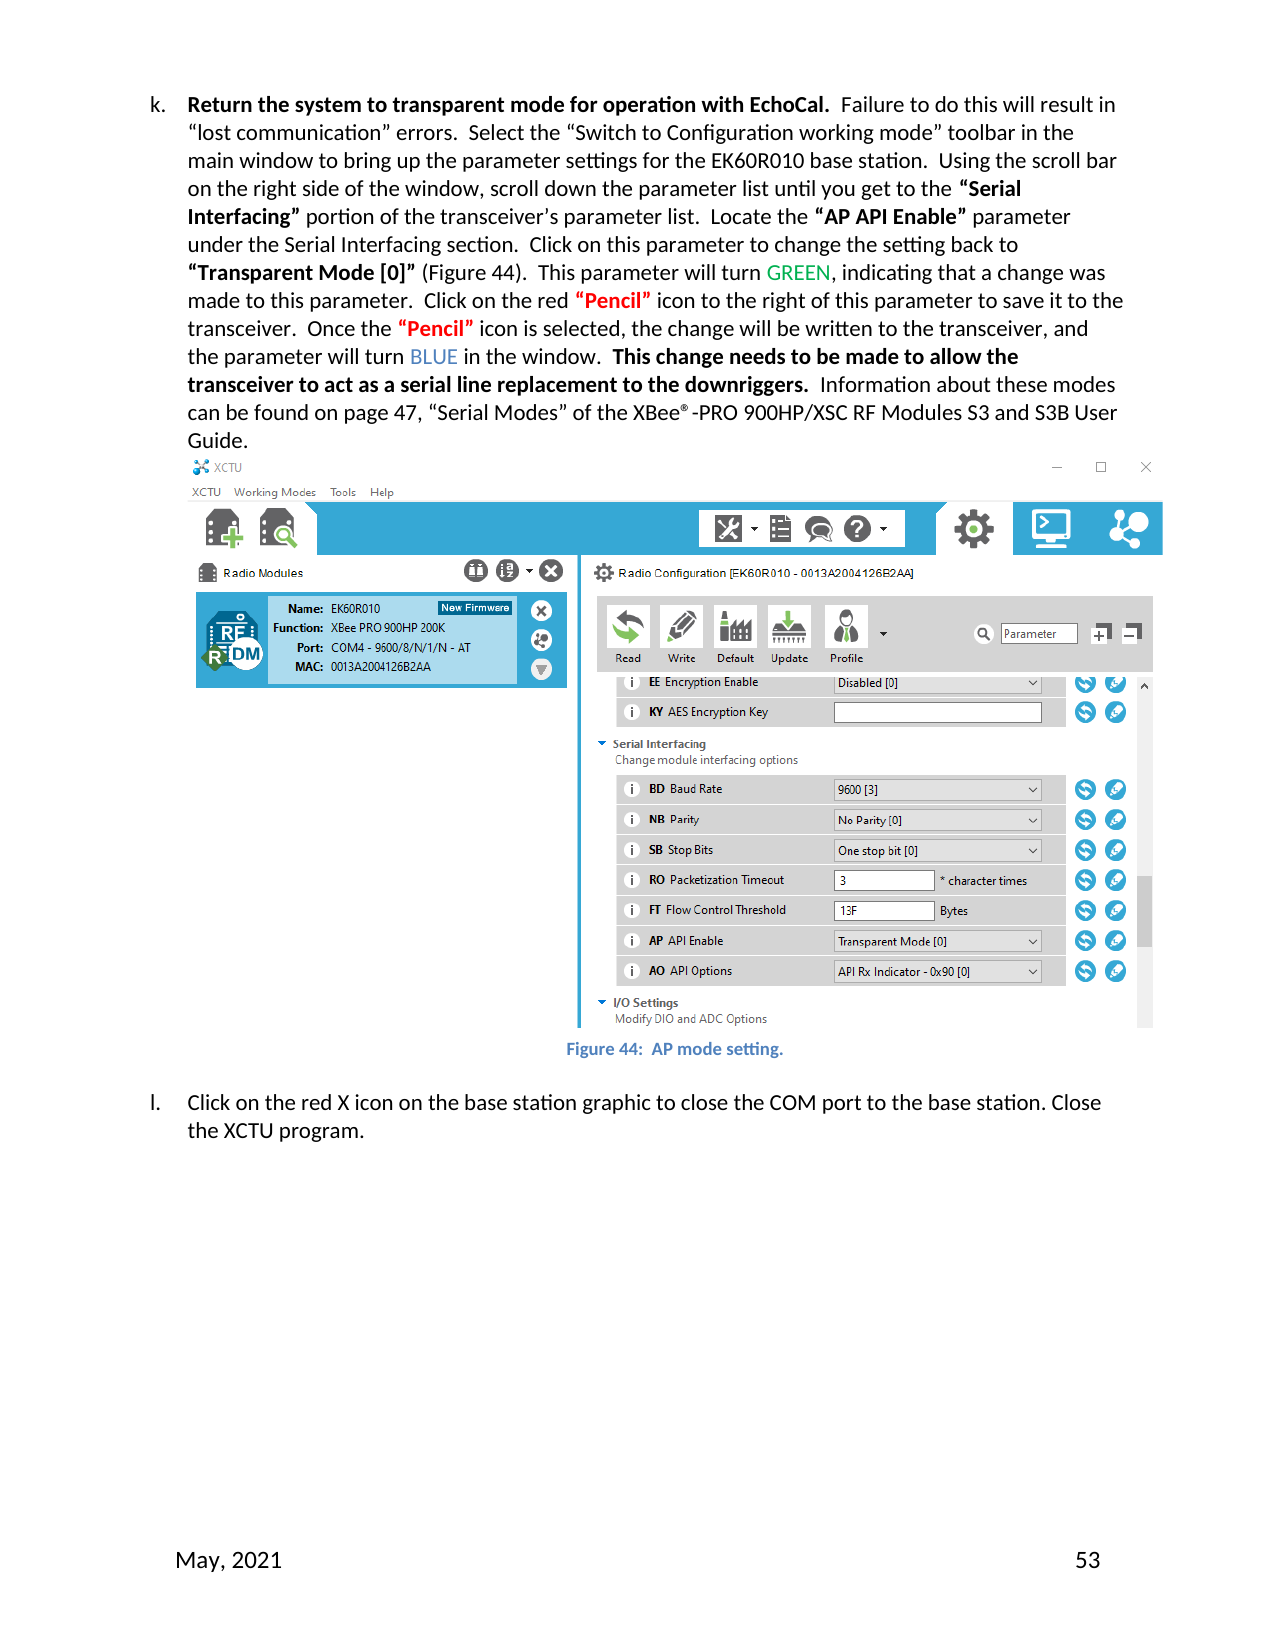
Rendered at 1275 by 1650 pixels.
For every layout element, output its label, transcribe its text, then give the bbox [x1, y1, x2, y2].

list Click on the red X icon on the base station graphic to close the COM port to the base station. Close the XCTU program. [150, 1088, 1125, 1144]
list Return the system to transparent mode for operation with EchoCal. Failure to do this will result in “lost communication” errors. Select the “Switch to Configuration working mode” toolbar in the main window to bring up the parameter settings for the EK60R010 base station. Using the scroll bar on the right side of the window, scroll down the parameter list until you get to the “Serial Interfacing” portion of the transceiver’s parameter list. Locate the “AP API Enable” parameter under the Serial Interfacing section. Click on this parameter to change the setting back to “Transparent Mode [0]” (Figure 44). This parameter will turn GREEN, indicating that a change was made to this parameter. Click on the red “Pencil” icon to the right of this parameter to save it to the transceiver. Once the “Pencil” icon is selected, the change will be written to the transceiver, and the parameter will turn BLUE in the window. This change needs to be made to allow the transceiver to act as a serial line replacement to the downriggers. Information about these modes can be found on page 47, “Serial Modes” of the XBee®-PRO 900HP/XSC RF Modules S3 and S3B User Guide. [150, 90, 1125, 454]
picture [187, 455, 1163, 1028]
